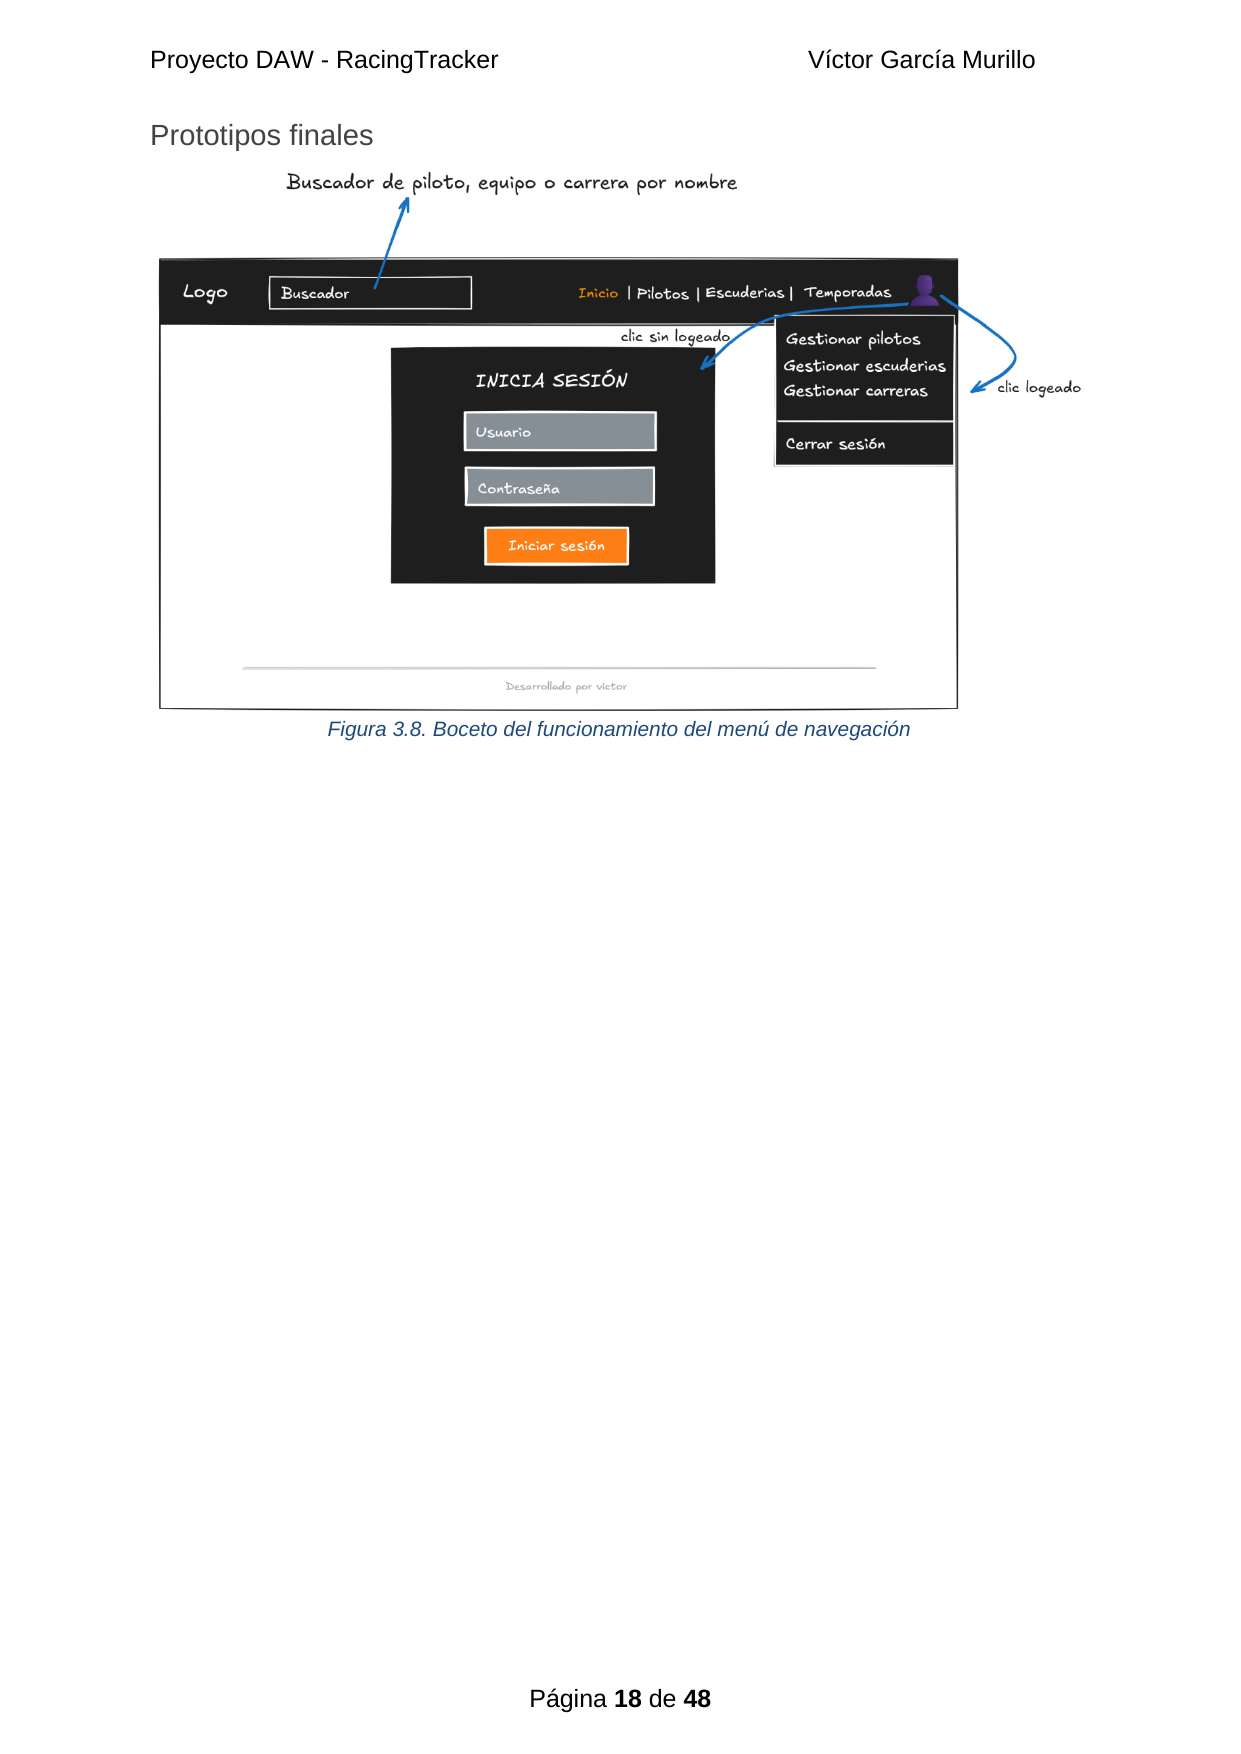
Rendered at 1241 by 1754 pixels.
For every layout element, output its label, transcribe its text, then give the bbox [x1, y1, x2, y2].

picture [154, 165, 1086, 713]
subtitle Prototipos finales [150, 118, 1090, 152]
